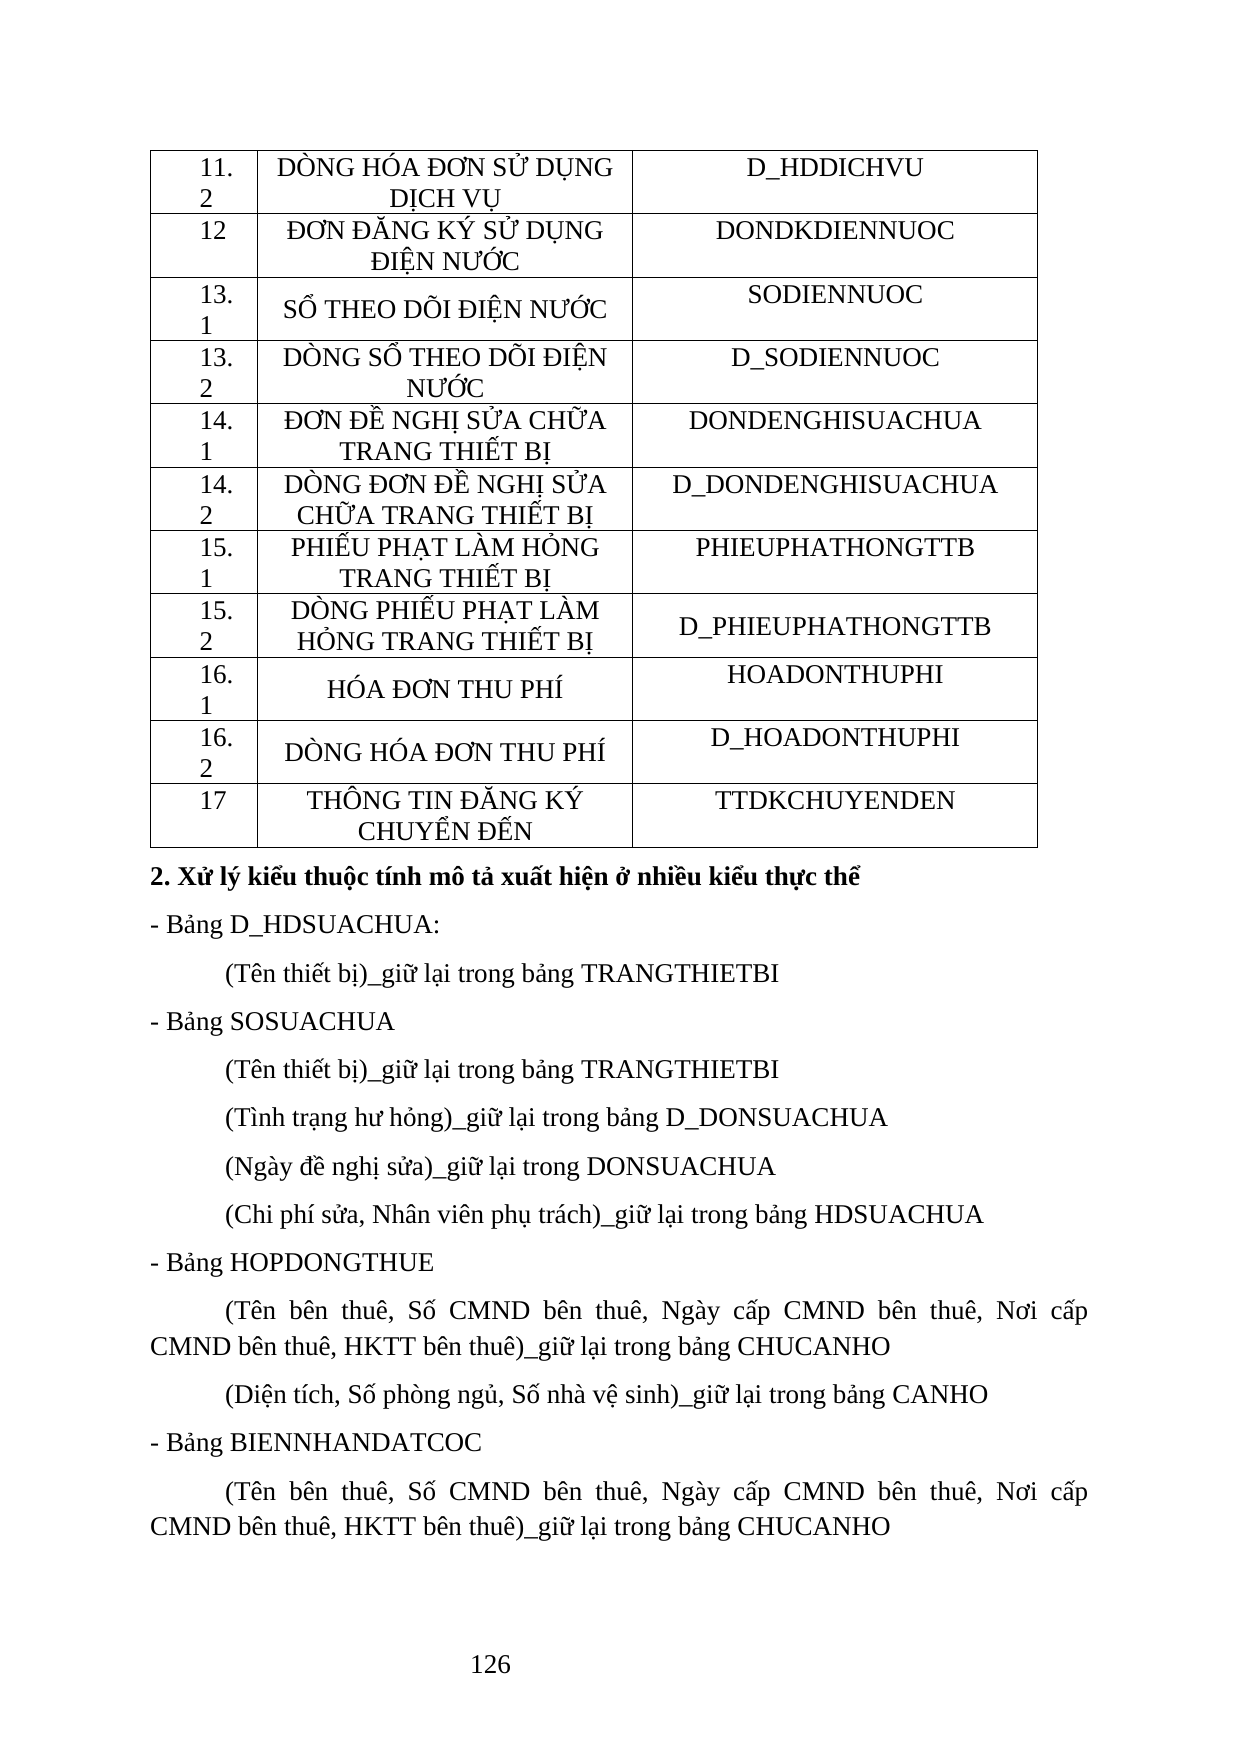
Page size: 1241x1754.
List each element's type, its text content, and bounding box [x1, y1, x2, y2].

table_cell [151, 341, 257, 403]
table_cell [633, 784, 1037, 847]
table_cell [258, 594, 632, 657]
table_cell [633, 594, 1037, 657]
text (Tên thiết bị)_giữ lại trong bảng TRANGTHIETBI [150, 957, 1090, 988]
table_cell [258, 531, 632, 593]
text (Ngày đề nghị sửa)_giữ lại trong DONSUACHUA [150, 1149, 1090, 1181]
list Xử lý kiểu thuộc tính mô tả xuất hiện ở nhiều kiểu thực thể [150, 860, 1090, 891]
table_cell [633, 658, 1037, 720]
text - Bảng HOPDONGTHUE [150, 1246, 1090, 1277]
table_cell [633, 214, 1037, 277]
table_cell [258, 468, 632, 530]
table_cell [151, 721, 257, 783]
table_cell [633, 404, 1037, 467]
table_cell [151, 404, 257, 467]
text (Tên bên thuê, Số CMND bên thuê, Ngày cấp CMND bên thuê, Nơi cấp CMND bên thuê, HKTT bên thuê)_giữ lại trong bảng CHUCANHO [150, 1475, 1090, 1542]
text (Tên bên thuê, Số CMND bên thuê, Ngày cấp CMND bên thuê, Nơi cấp CMND bên thuê, HKTT bên thuê)_giữ lại trong bảng CHUCANHO [150, 1294, 1090, 1361]
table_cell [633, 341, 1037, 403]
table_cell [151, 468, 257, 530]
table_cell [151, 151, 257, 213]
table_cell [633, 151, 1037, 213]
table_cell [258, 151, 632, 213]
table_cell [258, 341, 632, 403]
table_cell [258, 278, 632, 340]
text - Bảng SOSUACHUA [150, 1005, 1090, 1036]
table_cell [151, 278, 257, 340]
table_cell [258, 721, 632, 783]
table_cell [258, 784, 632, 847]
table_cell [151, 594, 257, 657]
text - Bảng D_HDSUACHUA: [150, 908, 1090, 939]
text (Diện tích, Số phòng ngủ, Số nhà vệ sinh)_giữ lại trong bảng CANHO [150, 1378, 1090, 1409]
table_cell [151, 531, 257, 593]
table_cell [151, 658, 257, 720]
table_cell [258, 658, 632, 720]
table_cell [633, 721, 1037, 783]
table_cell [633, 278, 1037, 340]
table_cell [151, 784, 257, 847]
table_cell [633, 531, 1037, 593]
text (Chi phí sửa, Nhân viên phụ trách)_giữ lại trong bảng HDSUACHUA [150, 1198, 1090, 1229]
text (Tên thiết bị)_giữ lại trong bảng TRANGTHIETBI [150, 1053, 1090, 1084]
text (Tình trạng hư hỏng)_giữ lại trong bảng D_DONSUACHUA [150, 1101, 1090, 1132]
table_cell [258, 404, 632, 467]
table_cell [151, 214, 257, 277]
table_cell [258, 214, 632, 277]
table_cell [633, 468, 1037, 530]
text - Bảng BIENNHANDATCOC [150, 1426, 1090, 1458]
